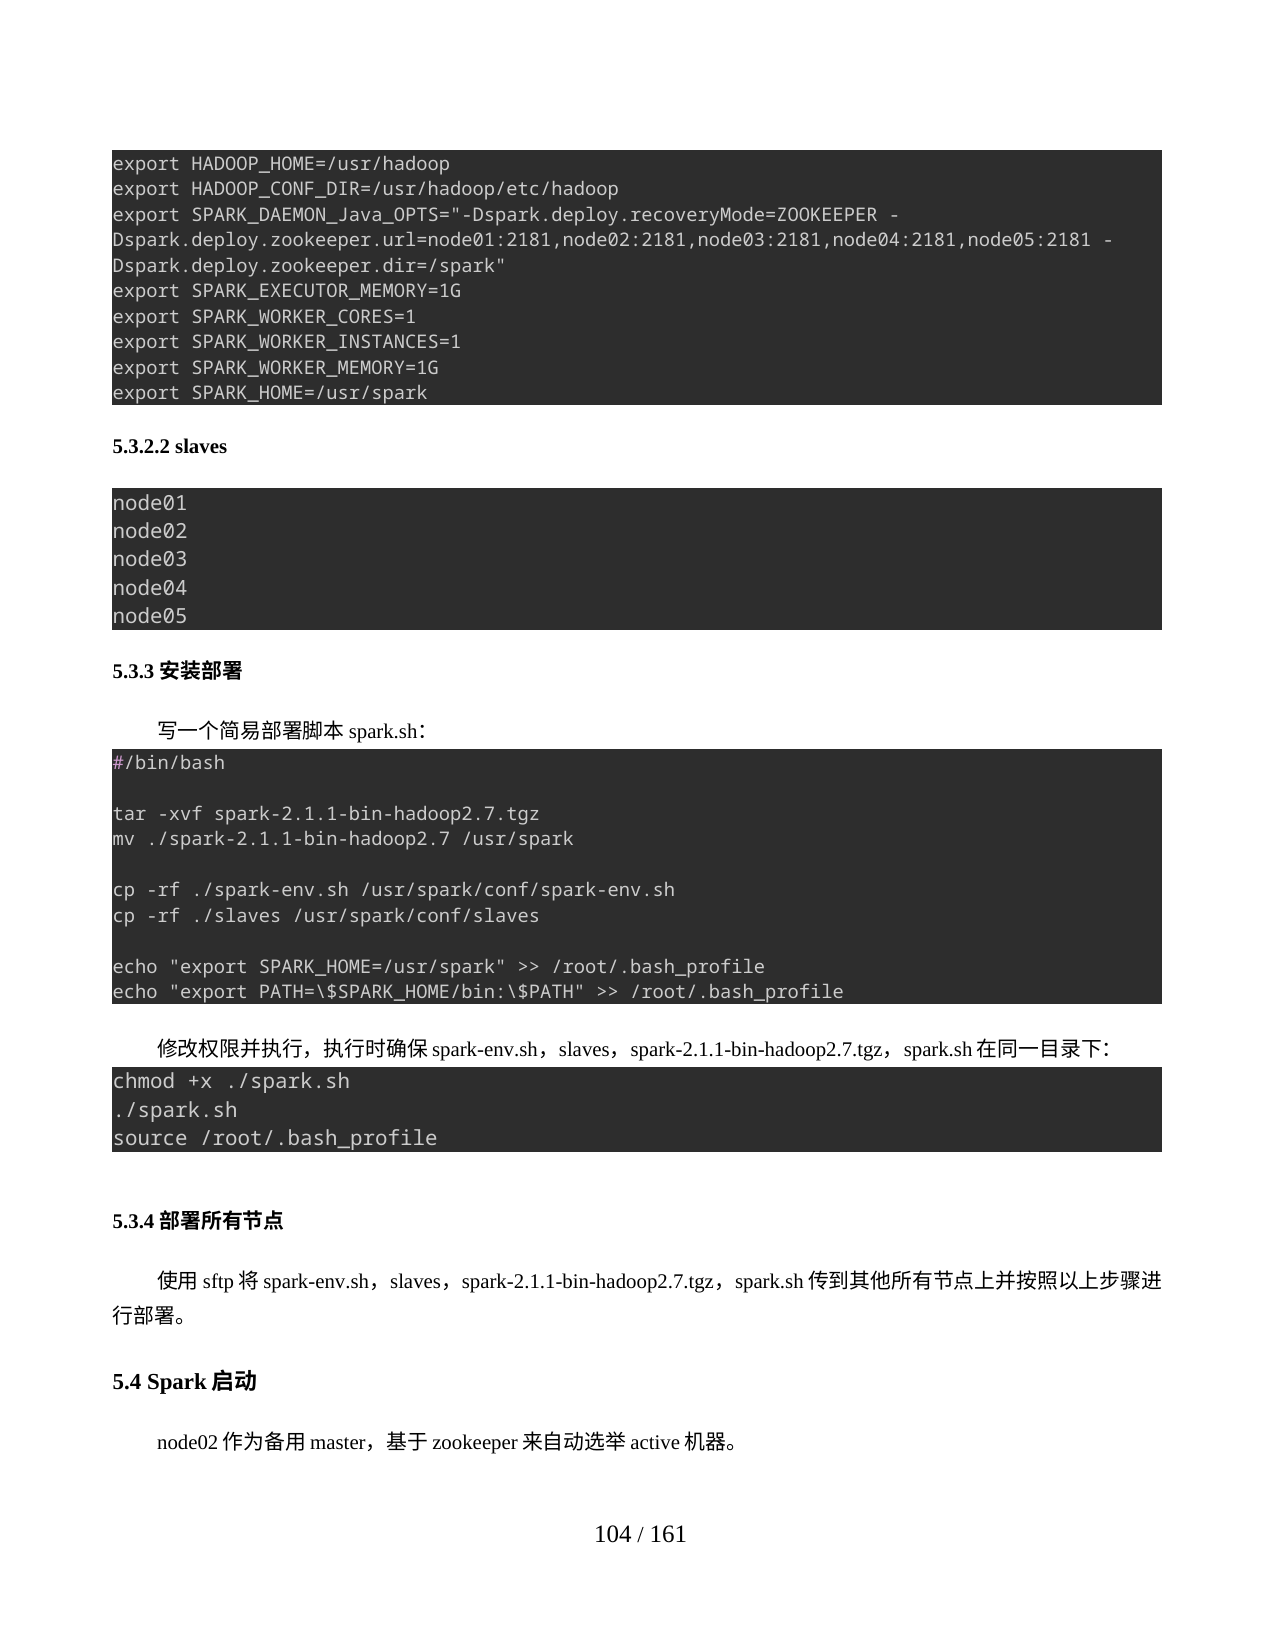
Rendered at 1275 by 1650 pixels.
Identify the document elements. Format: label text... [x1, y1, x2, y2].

subtitle 5.3.2.2 slaves [112, 434, 1162, 458]
subtitle 5.3.4 部署所有节点 [112, 1204, 1162, 1235]
text 修改权限并执行，执行时确保spark-env.sh，slaves，spark-2.1.1-bin-hadoop2.7.tgz，spark.sh在同一目录下： [112, 1032, 1162, 1062]
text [112, 150, 1162, 405]
text 使用sftp将spark-env.sh，slaves，spark-2.1.1-bin-hadoop2.7.tgz，spark.sh传到其他所有节点上并按照以上步骤进行部署。 [112, 1264, 1162, 1329]
text node02作为备用master，基于zookeeper来自动选举active机器。 [112, 1425, 1162, 1455]
subtitle 5.3.3 安装部署 [112, 655, 1162, 685]
subtitle 5.4 Spark启动 [112, 1363, 1162, 1396]
text node01 node02 node03 node04 node05 [112, 488, 1162, 630]
text 写一个简易部署脚本spark.sh： [112, 714, 1162, 745]
text chmod +x ./spark.sh ./spark.sh source /root/.bash_profile [112, 1067, 1162, 1152]
text #/bin/bash tar -xvf spark-2.1.1-bin-hadoop2.7.tgz mv ./spark-2.1.1-bin-hadoop2.7 /usr/spark cp -rf ./spark-env.sh /usr/spark/conf/spark-env.sh cp -rf ./slaves /usr/spark/conf/slaves echo "export SPARK_HOME=/usr/spark" >> /root/.bash_profile echo "export PATH=\$SPARK_HOME/bin:\$PATH" >> /root/.bash_profile [112, 749, 1162, 1004]
